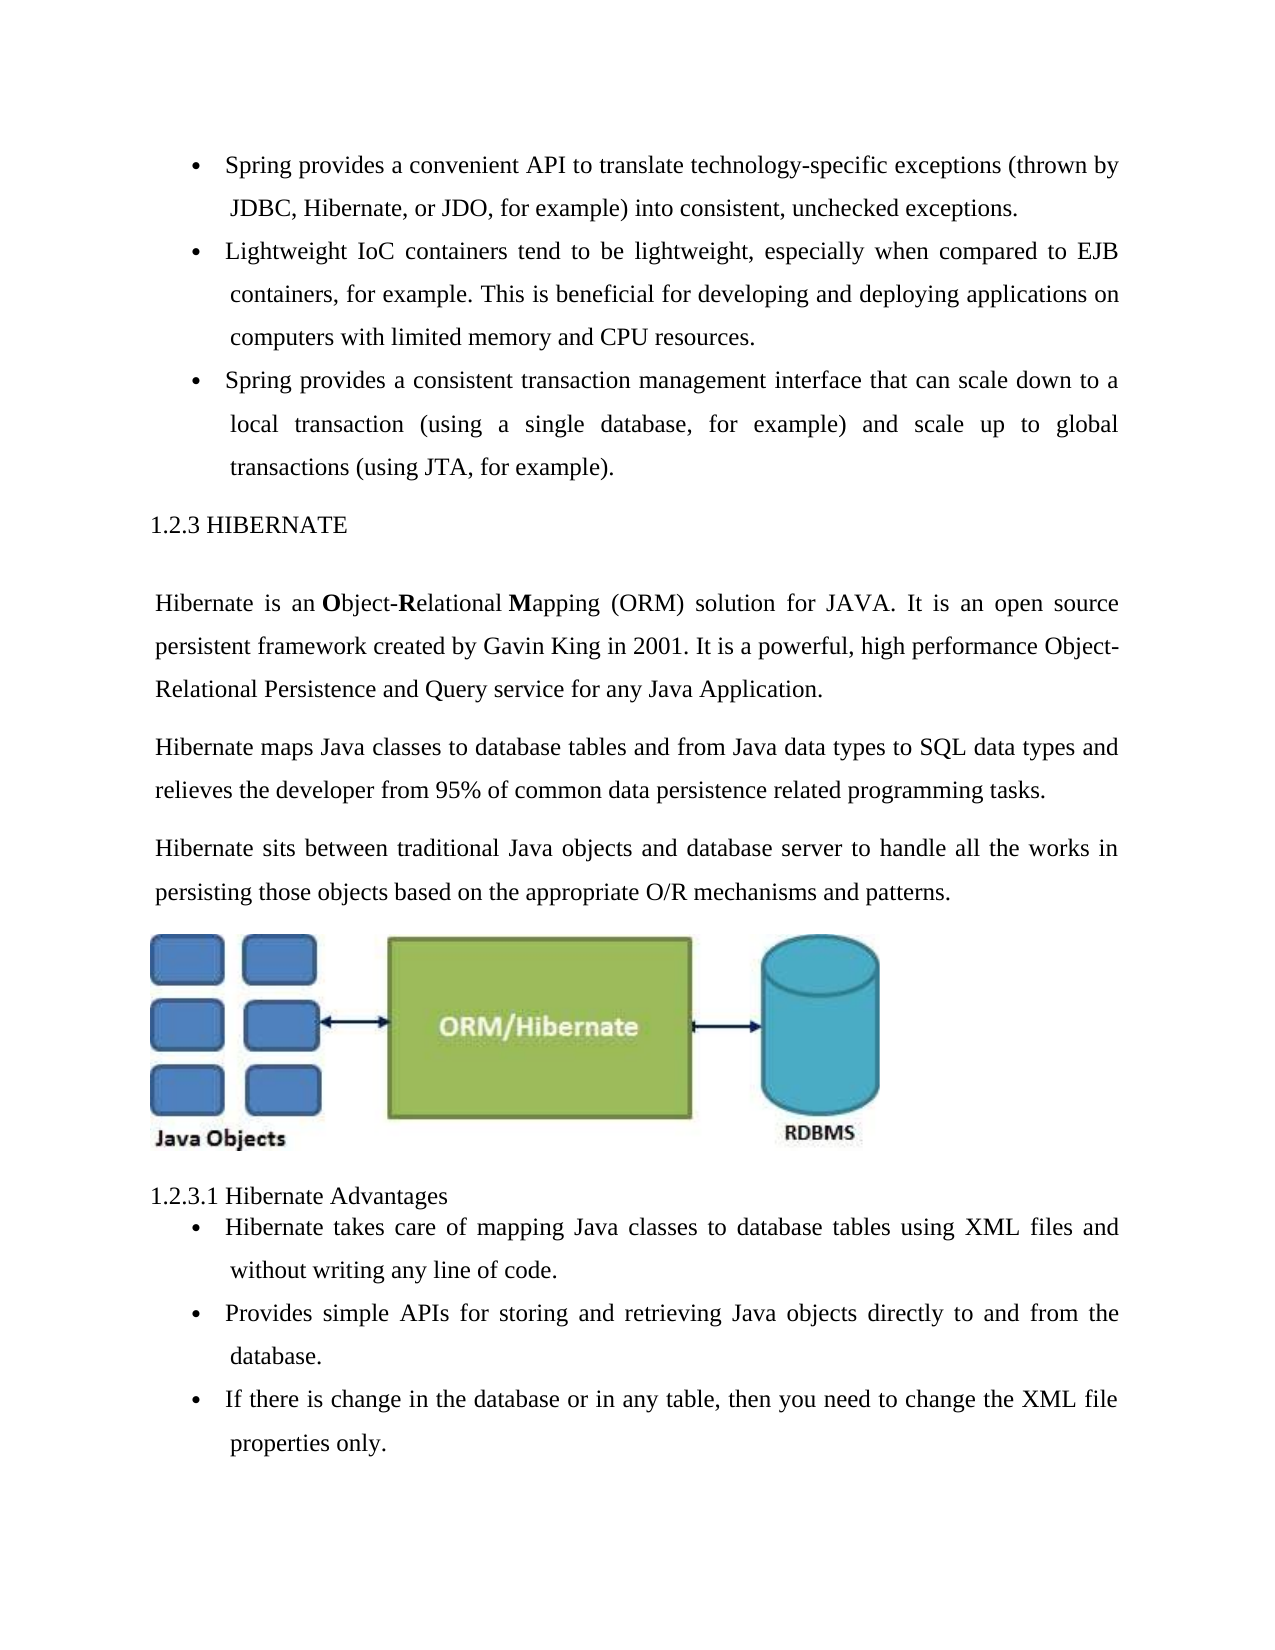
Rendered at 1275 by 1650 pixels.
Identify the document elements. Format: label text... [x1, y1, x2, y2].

text Hibernate is an Object-Relational Mapping (ORM) solution for JAVA. It is an open source persistent framework created by Gavin King in 2001. It is a powerful, high performance Object-Relational Persistence and Query service for any Java Application. [155, 588, 1120, 703]
subtitle 1.2.3 HIBERNATE [150, 510, 1125, 539]
list Lightweight IoC containers tend to be lightweight, especially when compared to EJB containers, for example. This is beneficial for developing and deploying applications on computers with limited memory and CPU resources. [192, 236, 1120, 351]
list Hibernate takes care of mapping Java classes to database tables using XML files and without writing any line of code. [192, 1212, 1120, 1284]
list Spring provides a consistent transaction management interface that can scale down to a local transaction (using a single database, for example) and scale up to global transactions (using JTA, for example). [192, 366, 1120, 481]
text Hibernate maps Java classes to database tables and from Java data types to SQL data types and relieves the developer from 95% of common data persistence related programming tasks. [155, 732, 1120, 804]
list If there is change in the database or in any table, then you need to change the XML file properties only. [192, 1384, 1120, 1456]
picture [150, 934, 880, 1151]
subtitle 1.2.3.1 Hibernate Advantages [150, 1181, 1125, 1210]
list Spring provides a convenient API to translate technology-specific exceptions (thrown by JDBC, Hibernate, or JDO, for example) into consistent, unchecked exceptions. [192, 150, 1120, 222]
list Provides simple APIs for storing and retrieving Java objects directly to and from the database. [192, 1298, 1120, 1370]
text Hibernate sits between traditional Java objects and database server to handle all the works in persisting those objects based on the appropriate O/R mechanisms and patterns. [155, 833, 1120, 905]
